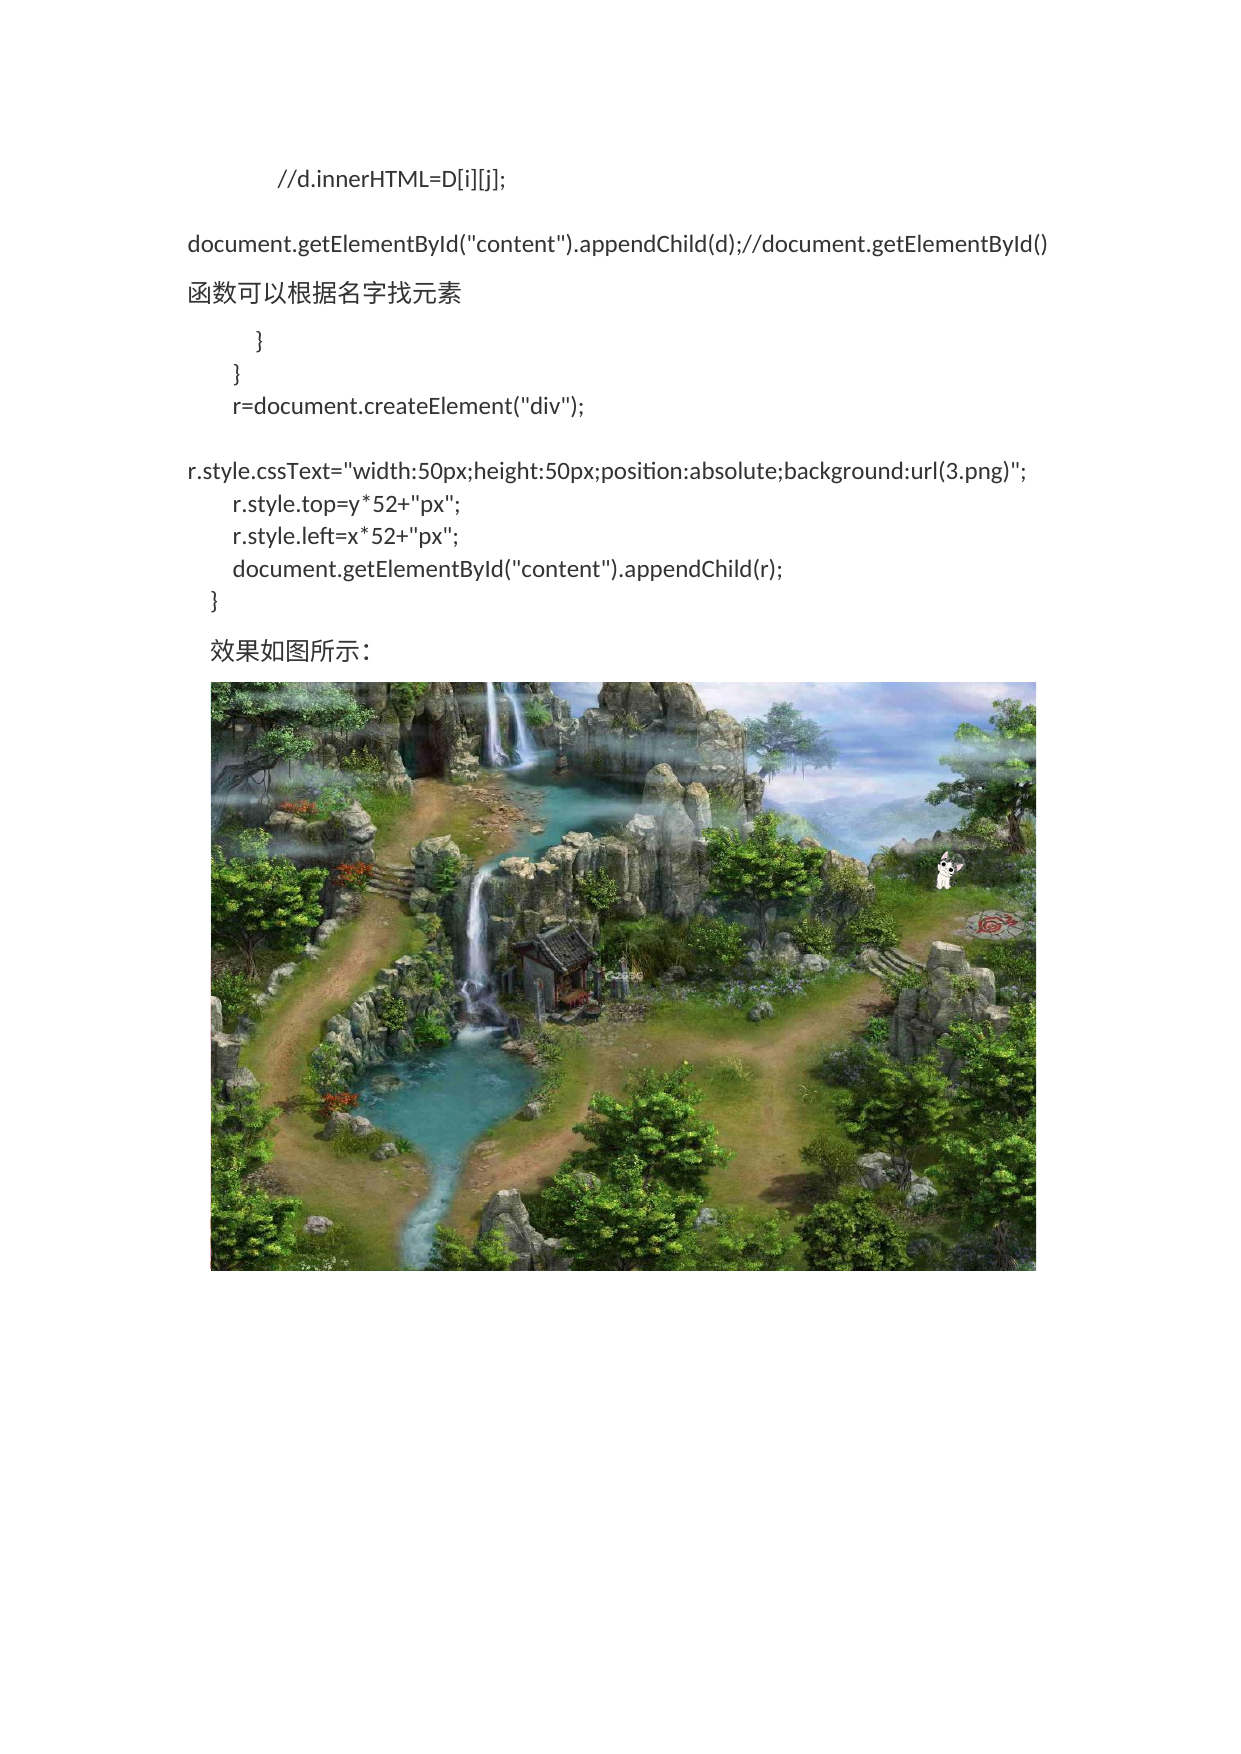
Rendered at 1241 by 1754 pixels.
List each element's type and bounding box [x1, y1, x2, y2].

picture [210, 682, 1037, 1271]
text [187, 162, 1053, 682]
